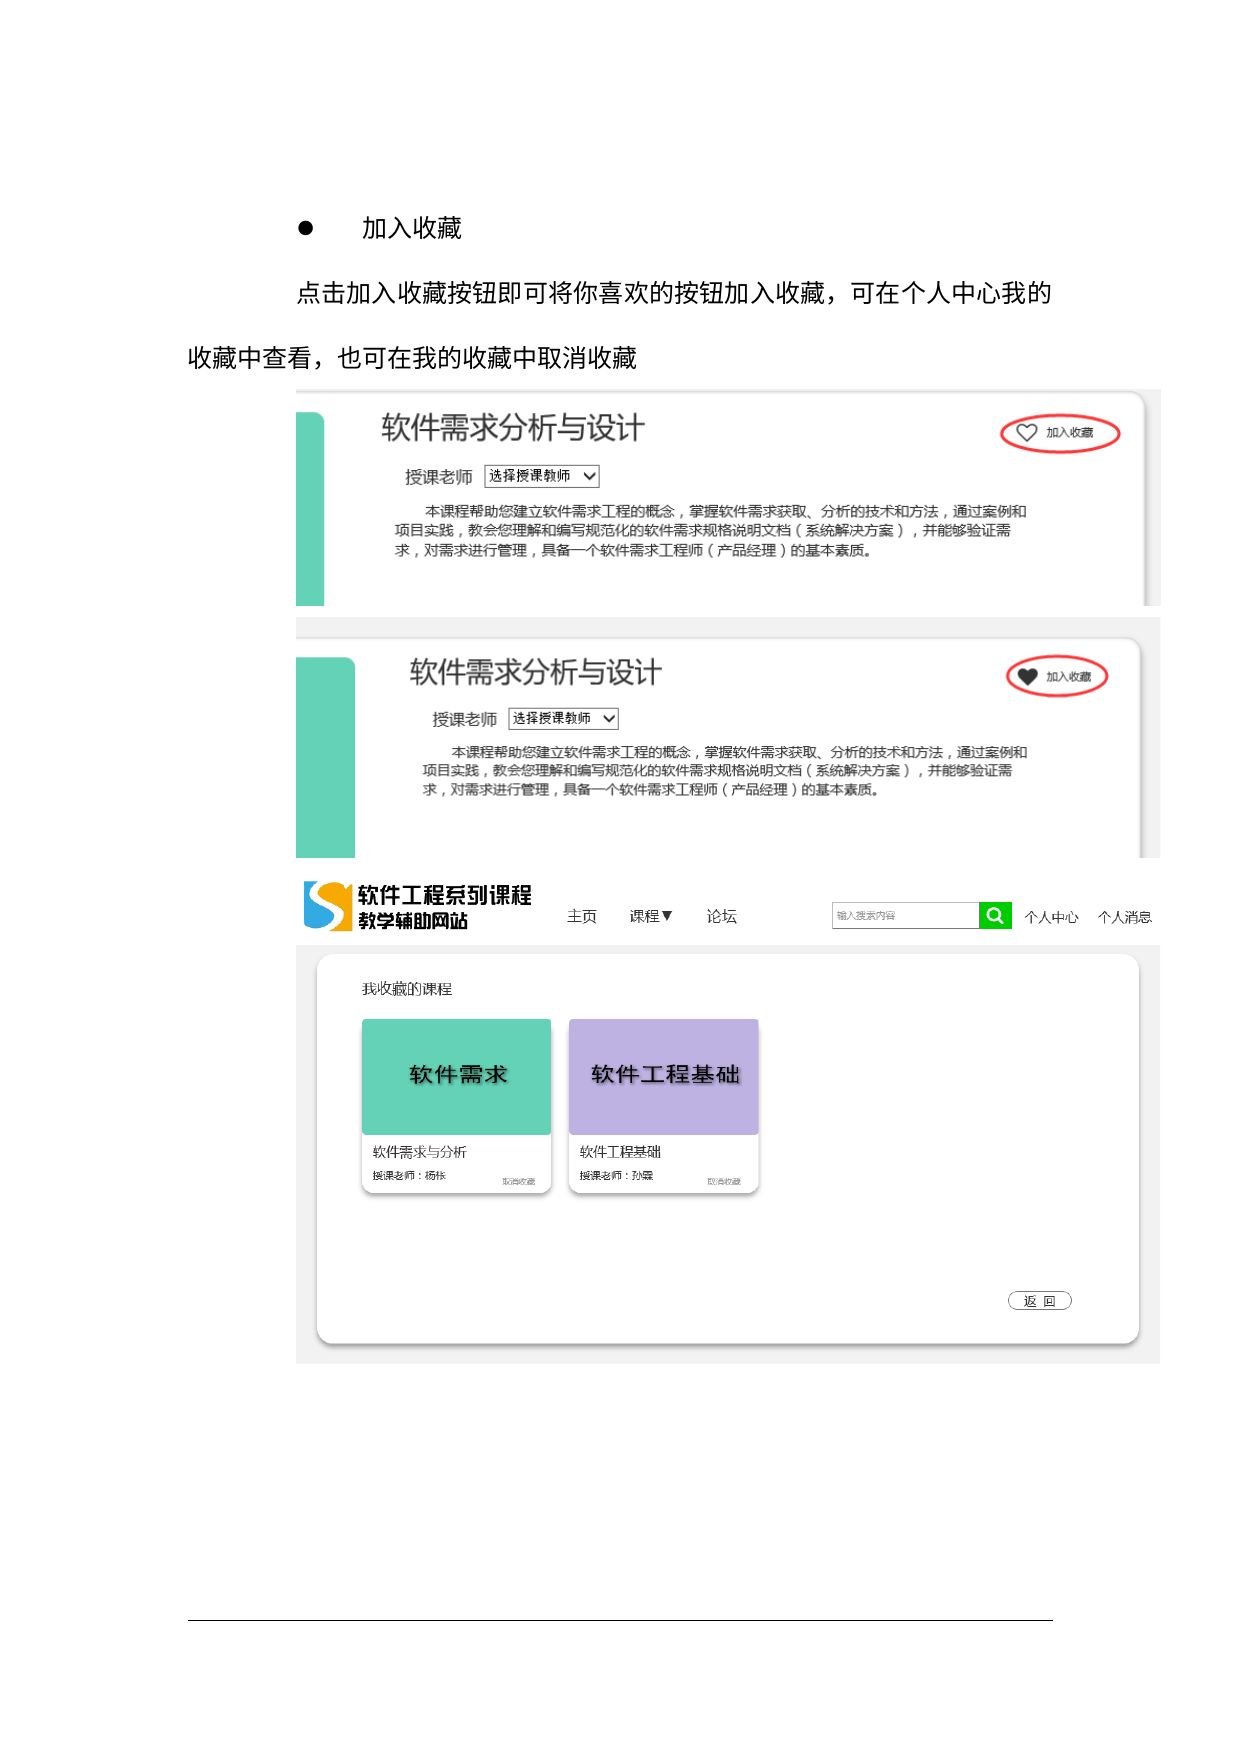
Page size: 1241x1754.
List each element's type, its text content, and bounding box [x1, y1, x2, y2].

picture [296, 877, 1161, 1364]
picture [296, 617, 1161, 858]
picture [296, 389, 1161, 606]
subtitle 加入收藏 [187, 194, 1053, 259]
text 点击加入收藏按钮即可将你喜欢的按钮加入收藏，可在个人中心我的收藏中查看，也可在我的收藏中取消收藏 [187, 259, 1053, 389]
